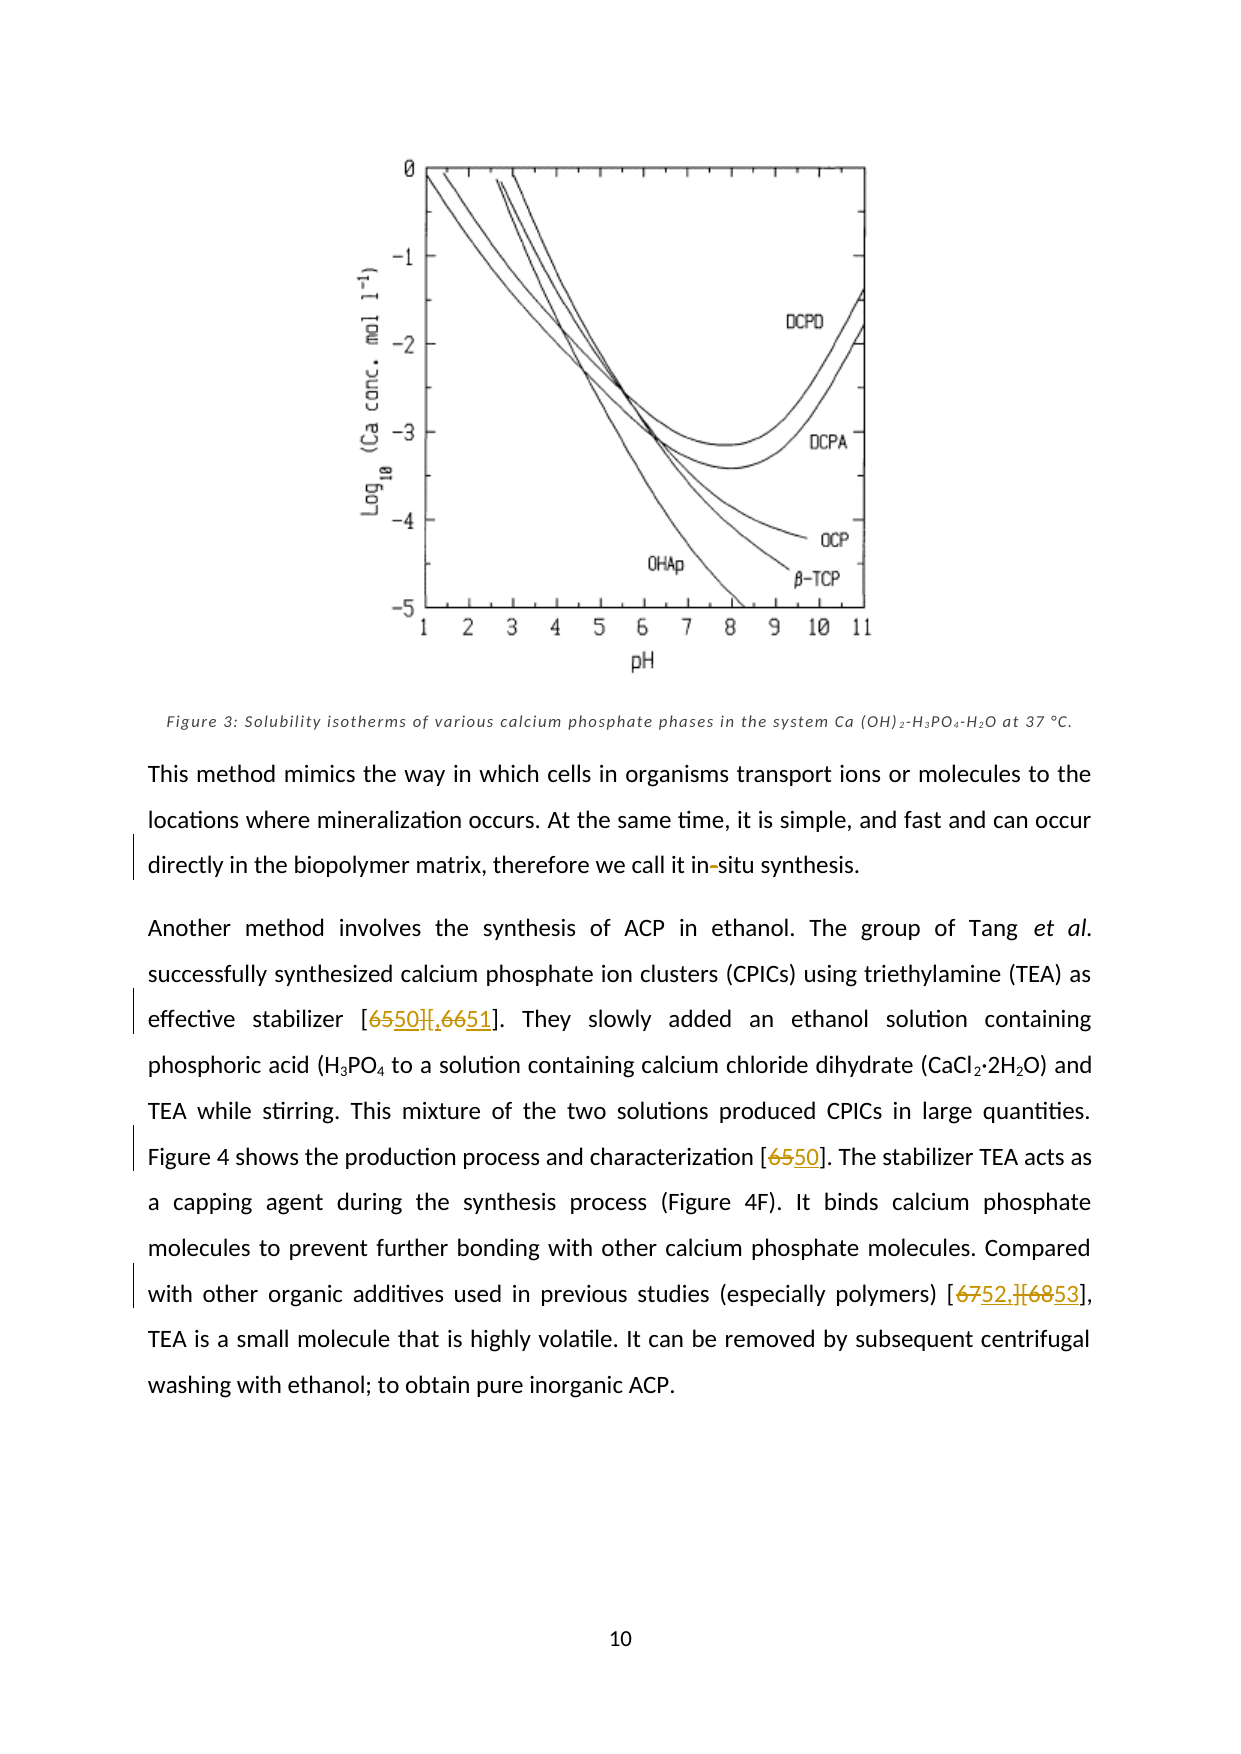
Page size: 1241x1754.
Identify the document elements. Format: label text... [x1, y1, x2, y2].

subtitle Figure 3: Solubility isotherms of various calcium phosphate phases in the system Ca (OH)2-H3PO4-H2O at 37 °C. [148, 711, 1093, 731]
text Another method involves the synthesis of ACP in ethanol. The group of Tang et al. successfully synthesized calcium phosphate ion clusters (CPICs) using triethylamine (TEA) as effective stabilizer []. They slowly added an ethanol solution containing phosphoric acid (H3PO4 to a solution containing calcium chloride dihydrate (CaCl2·2H2O) and TEA while stirring. This mixture of the two solutions produced CPICs in large quantities. Figure 4 shows the production process and characterization []. The stabilizer TEA acts as a capping agent during the synthesis process (Figure 4F). It binds calcium phosphate molecules to prevent further bonding with other calcium phosphate molecules. Compared with other organic additives used in previous studies (especially polymers) [], TEA is a small molecule that is highly volatile. It can be removed by subsequent centrifugal washing with ethanol; to obtain pure inorganic ACP. [148, 912, 1093, 1400]
text This method mimics the way in which cells in organisms transport ions or molecules to the locations where mineralization occurs. At the same time, it is simple, and fast and can occur directly in the biopolymer matrix, therefore we call it insitu synthesis. [148, 758, 1093, 880]
